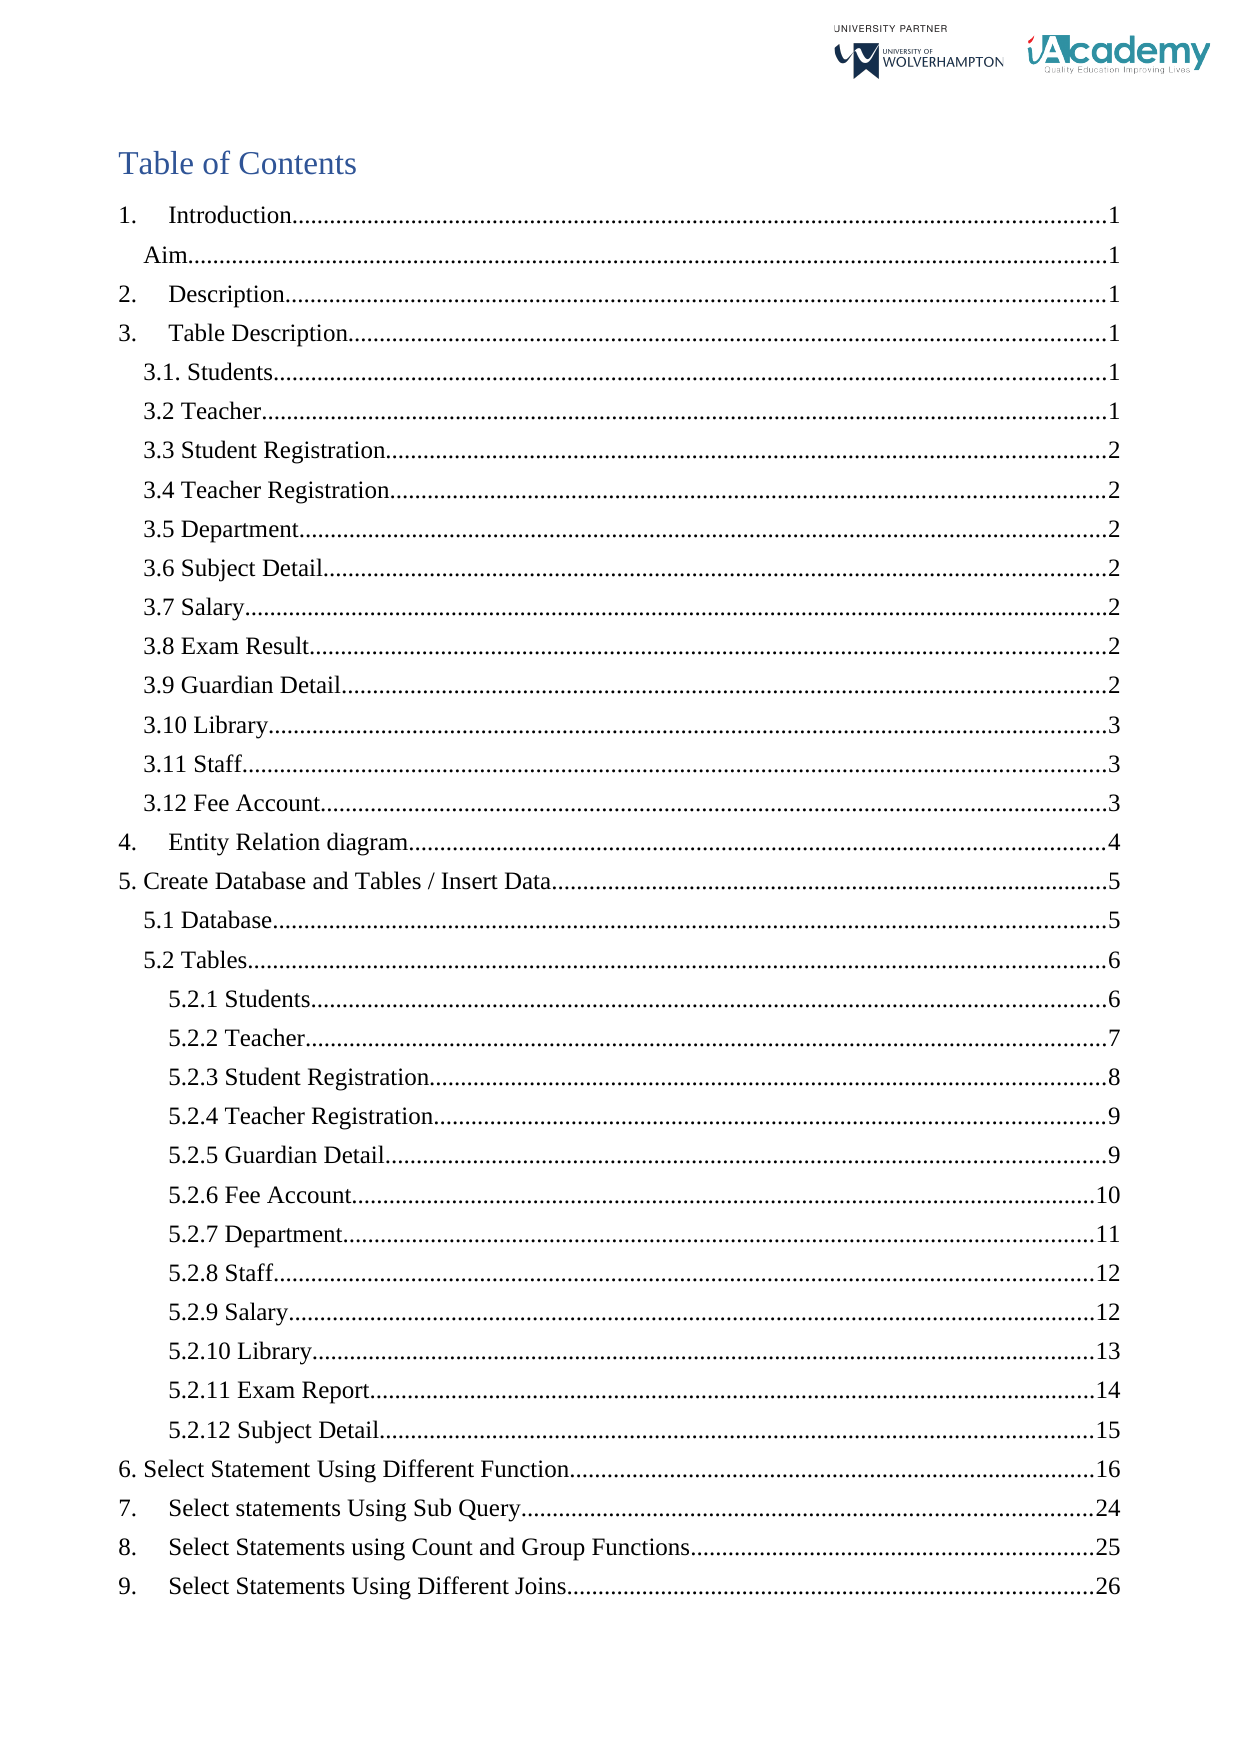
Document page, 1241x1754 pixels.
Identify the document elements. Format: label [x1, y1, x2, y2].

picture [834, 25, 1004, 79]
picture [1027, 35, 1210, 74]
